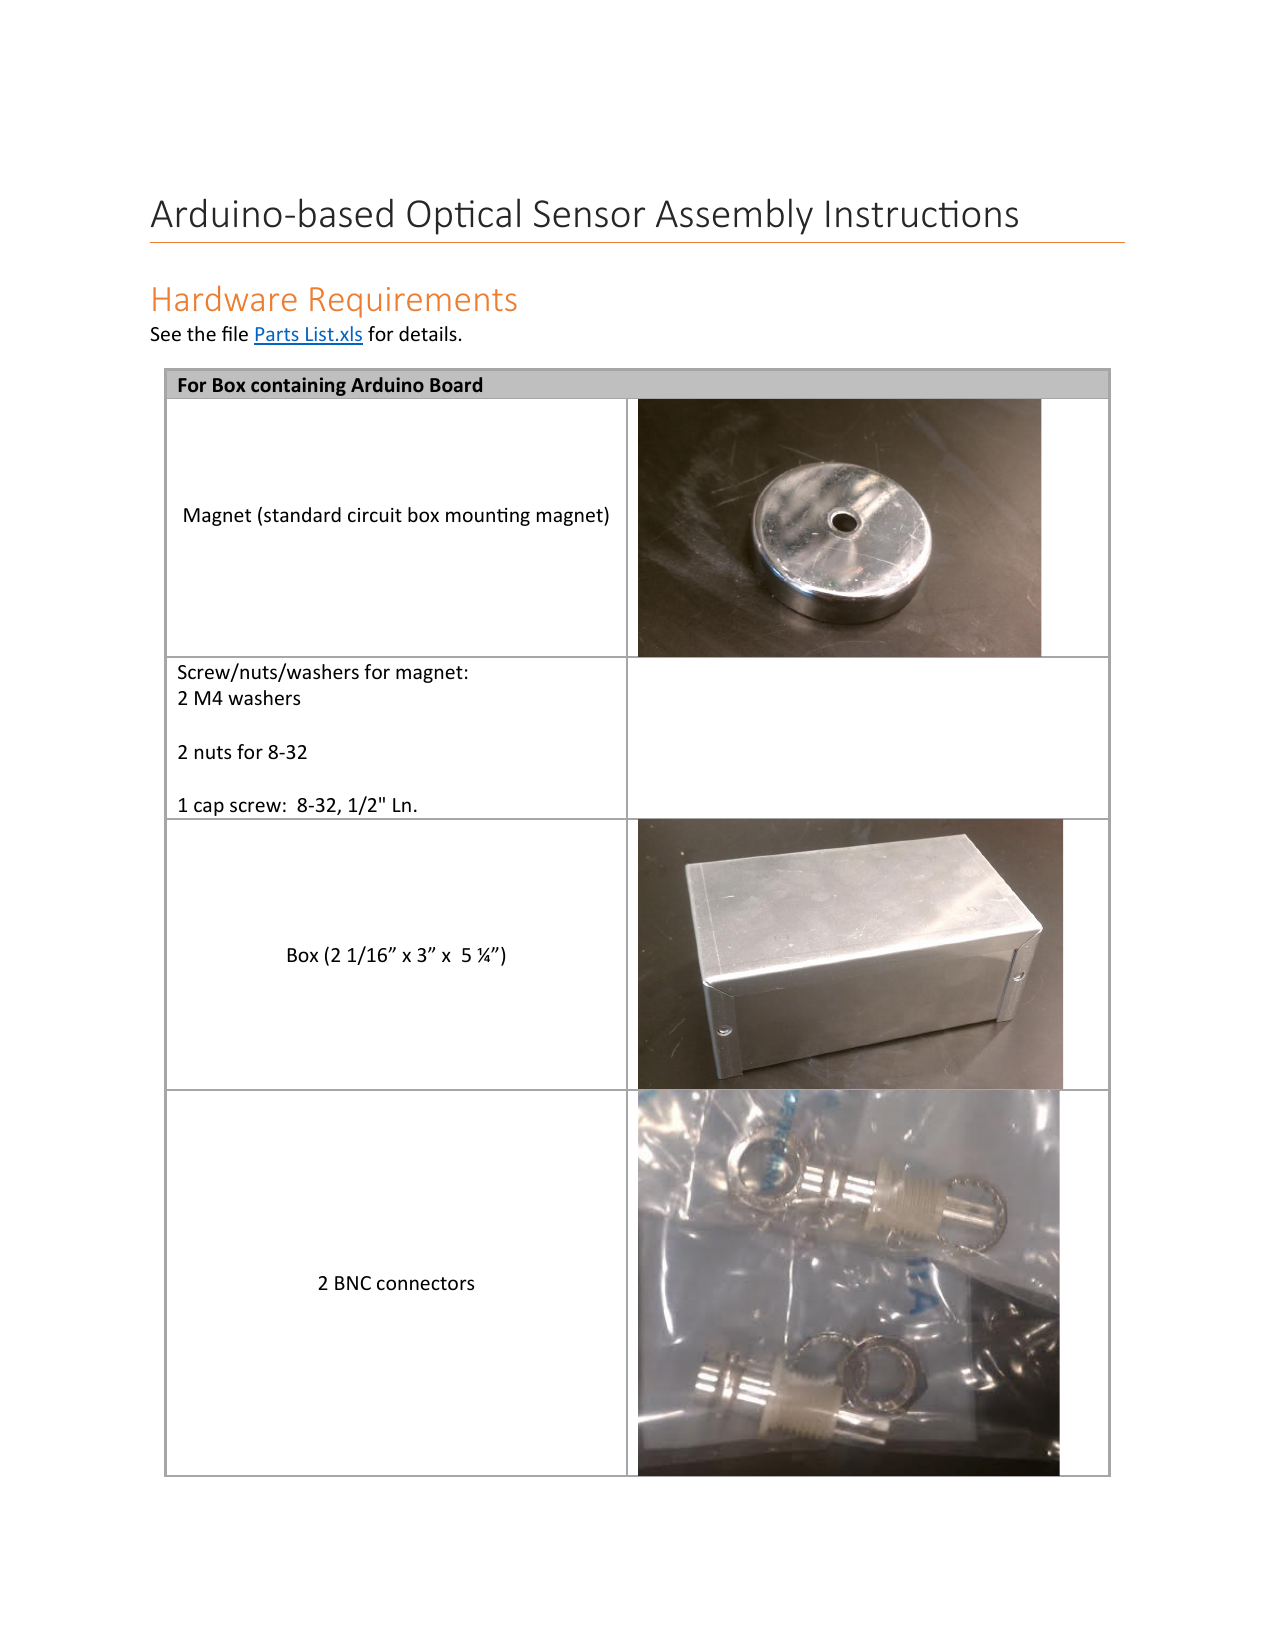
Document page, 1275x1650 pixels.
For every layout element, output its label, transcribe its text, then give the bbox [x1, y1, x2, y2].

picture [638, 1090, 1060, 1476]
subtitle Hardware Requirements [150, 275, 1125, 321]
table_cell 2 BNC connectors [167, 1091, 626, 1475]
table_cell [628, 820, 638, 1089]
table_cell [1064, 820, 1108, 1089]
table_cell [1060, 1091, 1108, 1475]
text See the file Parts List.xls for details. [150, 321, 1125, 347]
subtitle Arduino-based Optical Sensor Assembly Instructions [150, 187, 1125, 242]
table_cell [1042, 399, 1108, 656]
picture [638, 399, 1042, 657]
table_cell Screw/nuts/washers for magnet: 2 M4 washers 2 nuts for 8-32 1 cap screw: 8-32, 1/2" Ln. [167, 658, 626, 818]
table_cell [628, 399, 638, 656]
table_cell Box (2 1/16” x 3” x 5 ¼”) [167, 820, 626, 1089]
table_cell Magnet (standard circuit box mounting magnet) [167, 399, 626, 656]
picture [638, 819, 1064, 1089]
table_cell [628, 658, 1108, 818]
table_header For Box containing Arduino Board [167, 371, 1108, 398]
table_cell [628, 1091, 638, 1475]
